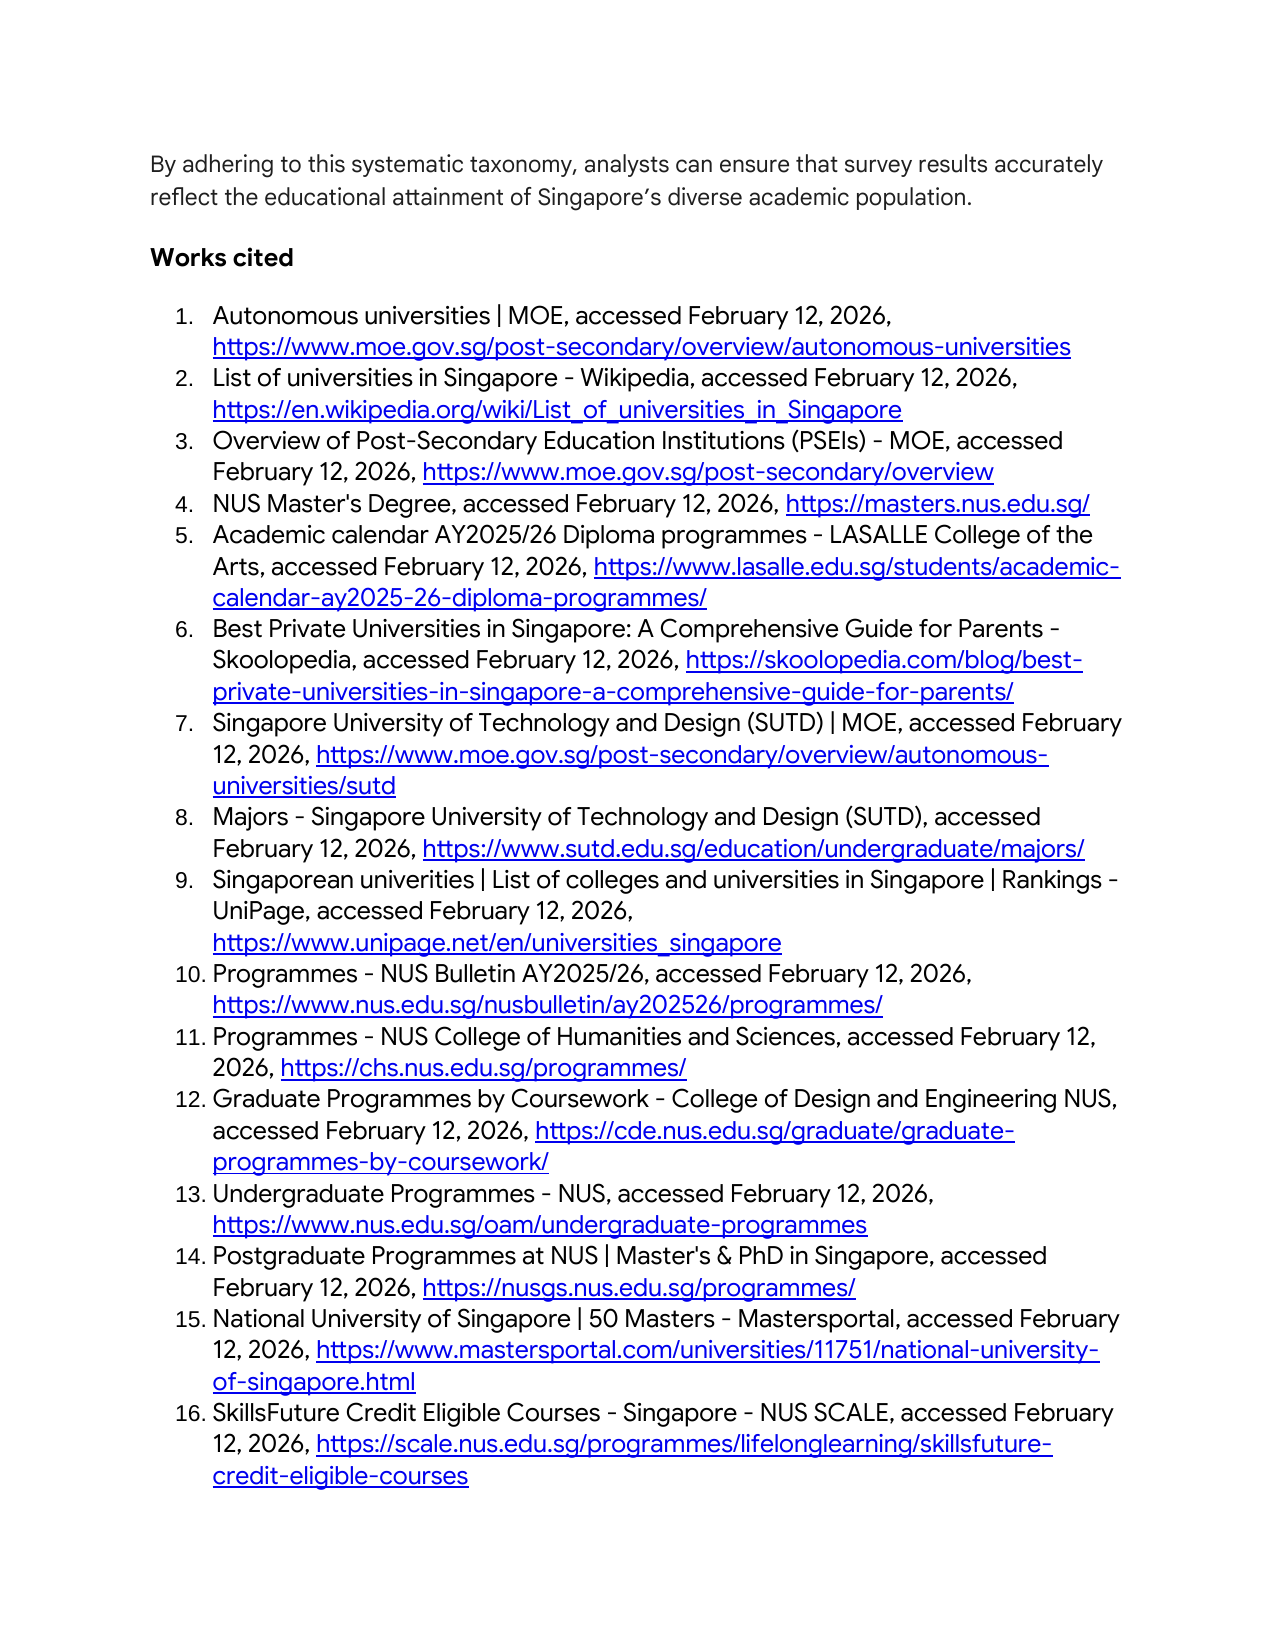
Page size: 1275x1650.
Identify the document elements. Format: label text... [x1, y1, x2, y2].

list Programmes - NUS College of Humanities and Sciences, accessed February 12, 2026, https://chs.nus.edu.sg/programmes/ [175, 1021, 1125, 1084]
list Singaporean univerities | List of colleges and universities in Singapore | Rankings - UniPage, accessed February 12, 2026, https://www.unipage.net/en/universities_singapore [175, 864, 1125, 958]
list Best Private Universities in Singapore: A Comprehensive Guide for Parents - Skoolopedia, accessed February 12, 2026, https://skoolopedia.com/blog/best-private-universities-in-singapore-a-comprehensive-guide-for-parents/ [175, 613, 1125, 707]
list List of universities in Singapore - Wikipedia, accessed February 12, 2026, https://en.wikipedia.org/wiki/List_of_universities_in_Singapore [175, 363, 1125, 425]
list Graduate Programmes by Coursework - College of Design and Engineering NUS, accessed February 12, 2026, https://cde.nus.edu.sg/graduate/graduate-programmes-by-coursework/ [175, 1084, 1125, 1178]
list Overview of Post-Secondary Education Institutions (PSEIs) - MOE, accessed February 12, 2026, https://www.moe.gov.sg/post-secondary/overview [175, 425, 1125, 488]
list Academic calendar AY2025/26 Diploma programmes - LASALLE College of the Arts, accessed February 12, 2026, https://www.lasalle.edu.sg/students/academic-calendar-ay2025-26-diploma-programmes/ [175, 519, 1125, 613]
subtitle Works cited [150, 242, 1125, 273]
list Undergraduate Programmes - NUS, accessed February 12, 2026, https://www.nus.edu.sg/oam/undergraduate-programmes [175, 1178, 1125, 1241]
list NUS Master's Degree, accessed February 12, 2026, https://masters.nus.edu.sg/ [175, 488, 1125, 519]
list Programmes - NUS Bulletin AY2025/26, accessed February 12, 2026, https://www.nus.edu.sg/nusbulletin/ay202526/programmes/ [175, 958, 1125, 1021]
list National University of Singapore | 50 Masters - Mastersportal, accessed February 12, 2026, https://www.mastersportal.com/universities/11751/national-university-of-singapore.html [175, 1303, 1125, 1397]
list SkillsFuture Credit Eligible Courses - Singapore - NUS SCALE, accessed February 12, 2026, https://scale.nus.edu.sg/programmes/lifelonglearning/skillsfuture-credit-eligible-courses [175, 1397, 1125, 1491]
list Singapore University of Technology and Design (SUTD) | MOE, accessed February 12, 2026, https://www.moe.gov.sg/post-secondary/overview/autonomous-universities/sutd [175, 707, 1125, 802]
list Majors - Singapore University of Technology and Design (SUTD), accessed February 12, 2026, https://www.sutd.edu.sg/education/undergraduate/majors/ [175, 802, 1125, 864]
list Autonomous universities | MOE, accessed February 12, 2026, https://www.moe.gov.sg/post-secondary/overview/autonomous-universities [175, 300, 1125, 363]
text By adhering to this systematic taxonomy, analysts can ensure that survey results accurately reflect the educational attainment of Singapore’s diverse academic population. [150, 150, 1125, 211]
list Postgraduate Programmes at NUS | Master's & PhD in Singapore, accessed February 12, 2026, https://nusgs.nus.edu.sg/programmes/ [175, 1241, 1125, 1303]
